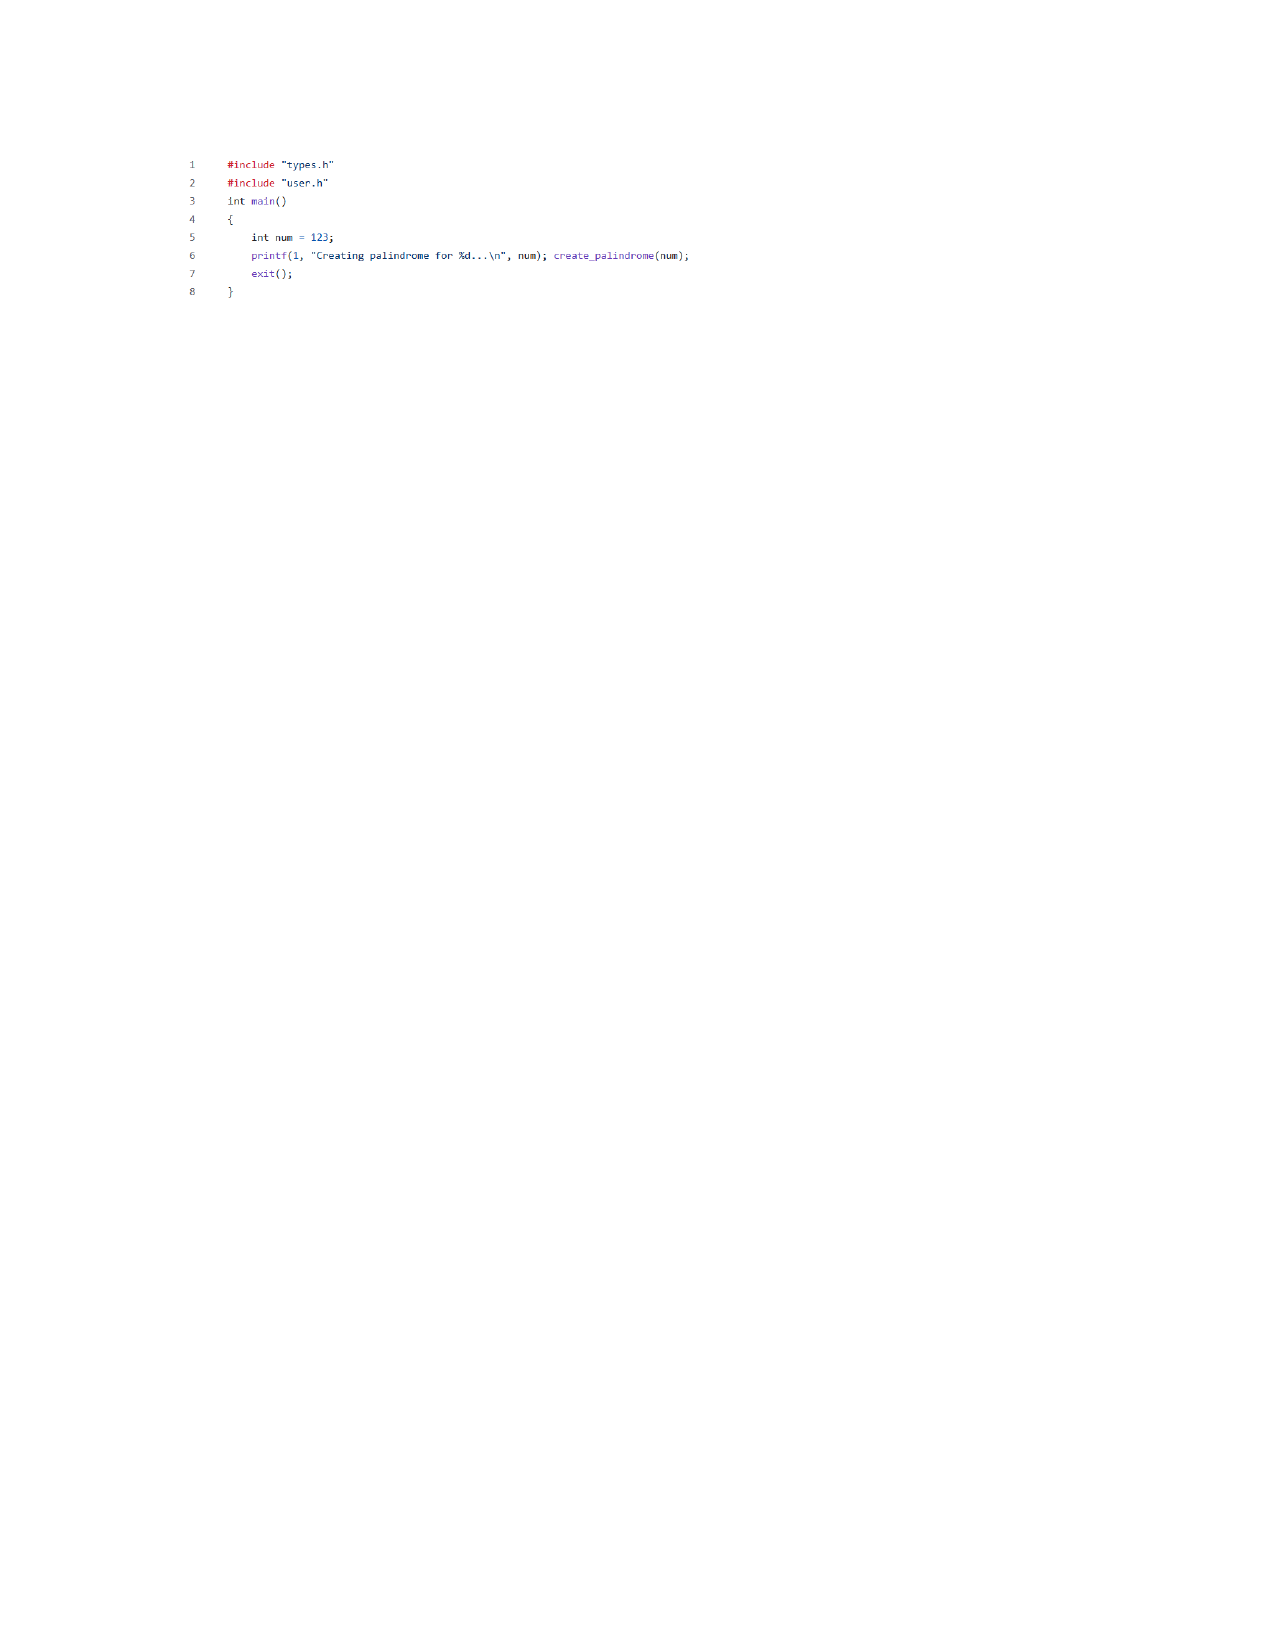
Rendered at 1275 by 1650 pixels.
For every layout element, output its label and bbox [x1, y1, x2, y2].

picture [150, 150, 1125, 305]
